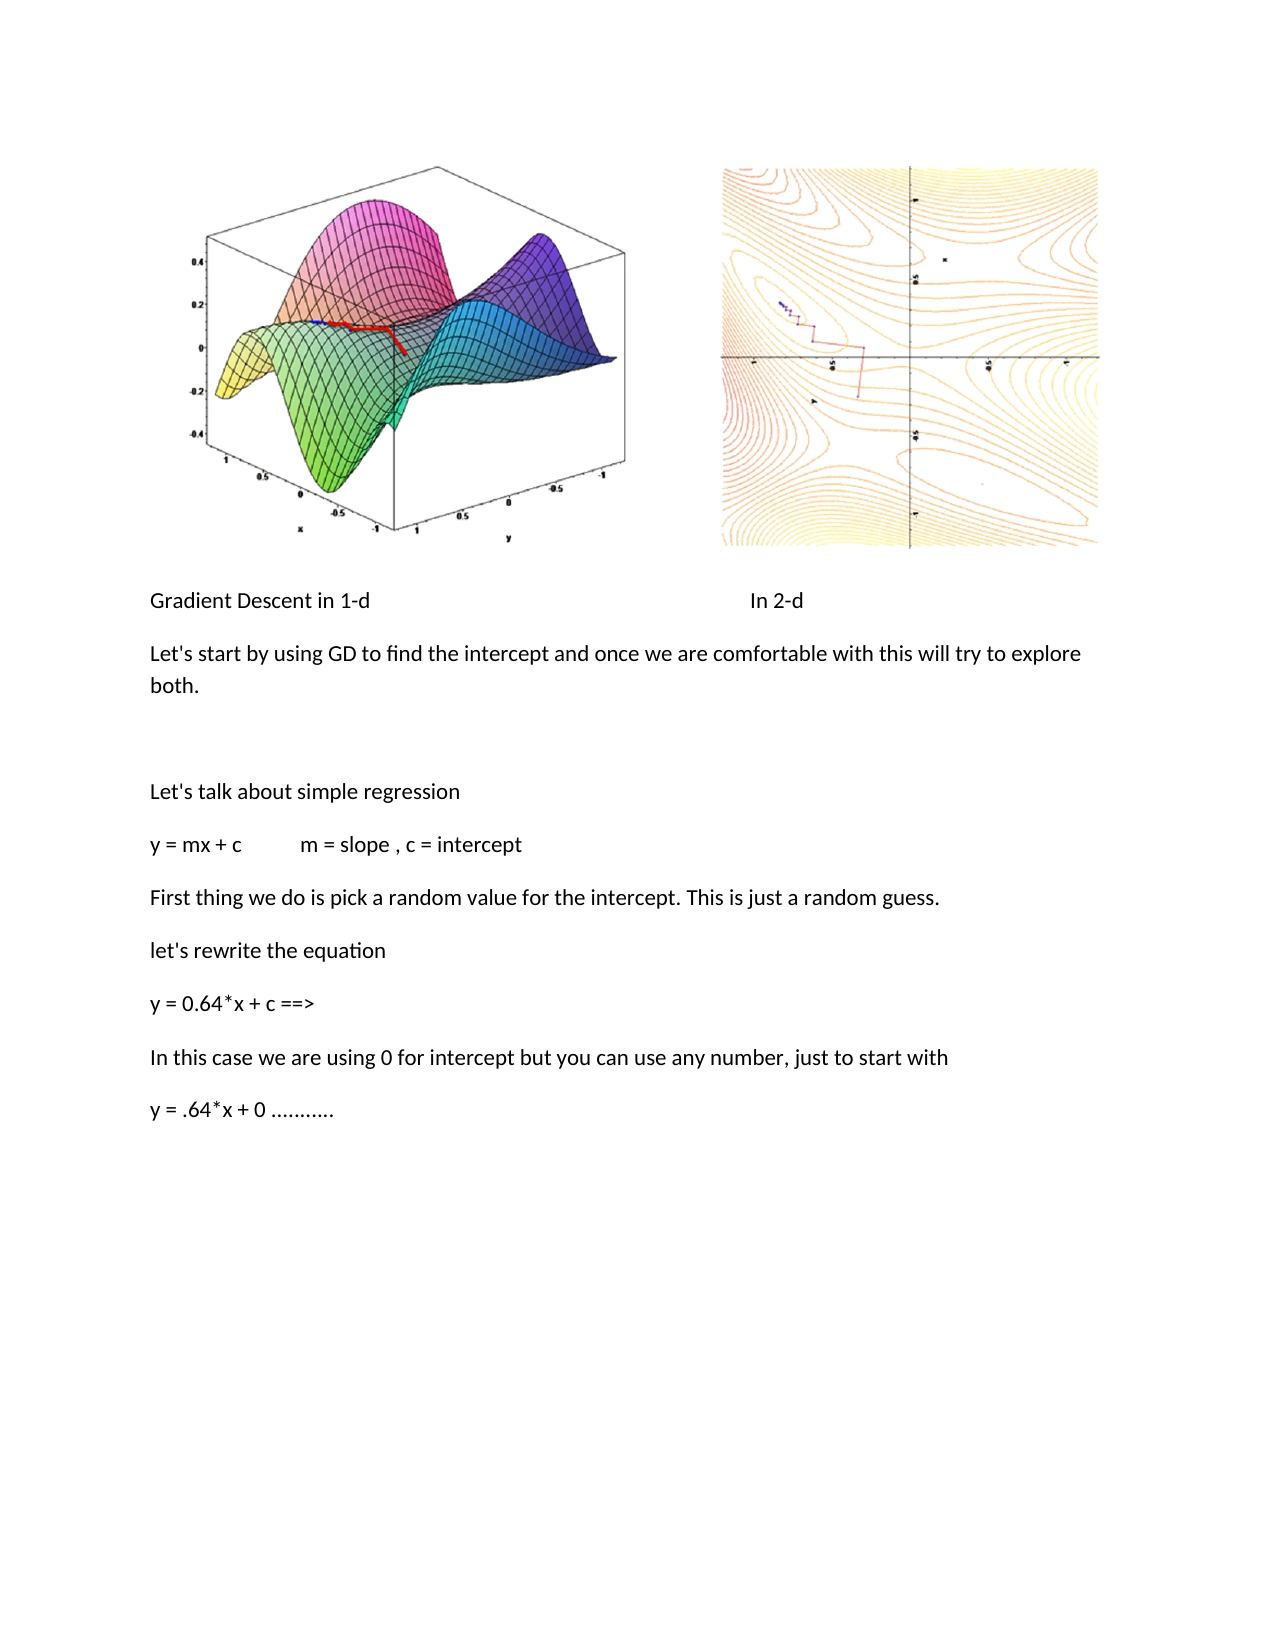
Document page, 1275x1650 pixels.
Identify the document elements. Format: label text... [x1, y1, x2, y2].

text Let's talk about simple regression [150, 777, 1125, 806]
text let's rewrite the equation [150, 937, 1125, 964]
text y = 0.64*x + c ==> [150, 989, 1125, 1018]
picture [150, 150, 1125, 562]
text Let's start by using GD to find the intercept and once we are comfortable with this will try to explore both. [150, 639, 1125, 699]
text y = .64*x + 0 ........... [150, 1096, 1125, 1124]
text In this case we are using 0 for intercept but you can use any number, just to start with [150, 1043, 1125, 1071]
text y = mx + c m = slope , c = intercept [150, 831, 1125, 858]
text First thing we do is pick a random value for the intercept. This is just a random guess. [150, 883, 1125, 912]
text Gradient Descent in 1-d In 2-d [150, 586, 1125, 614]
